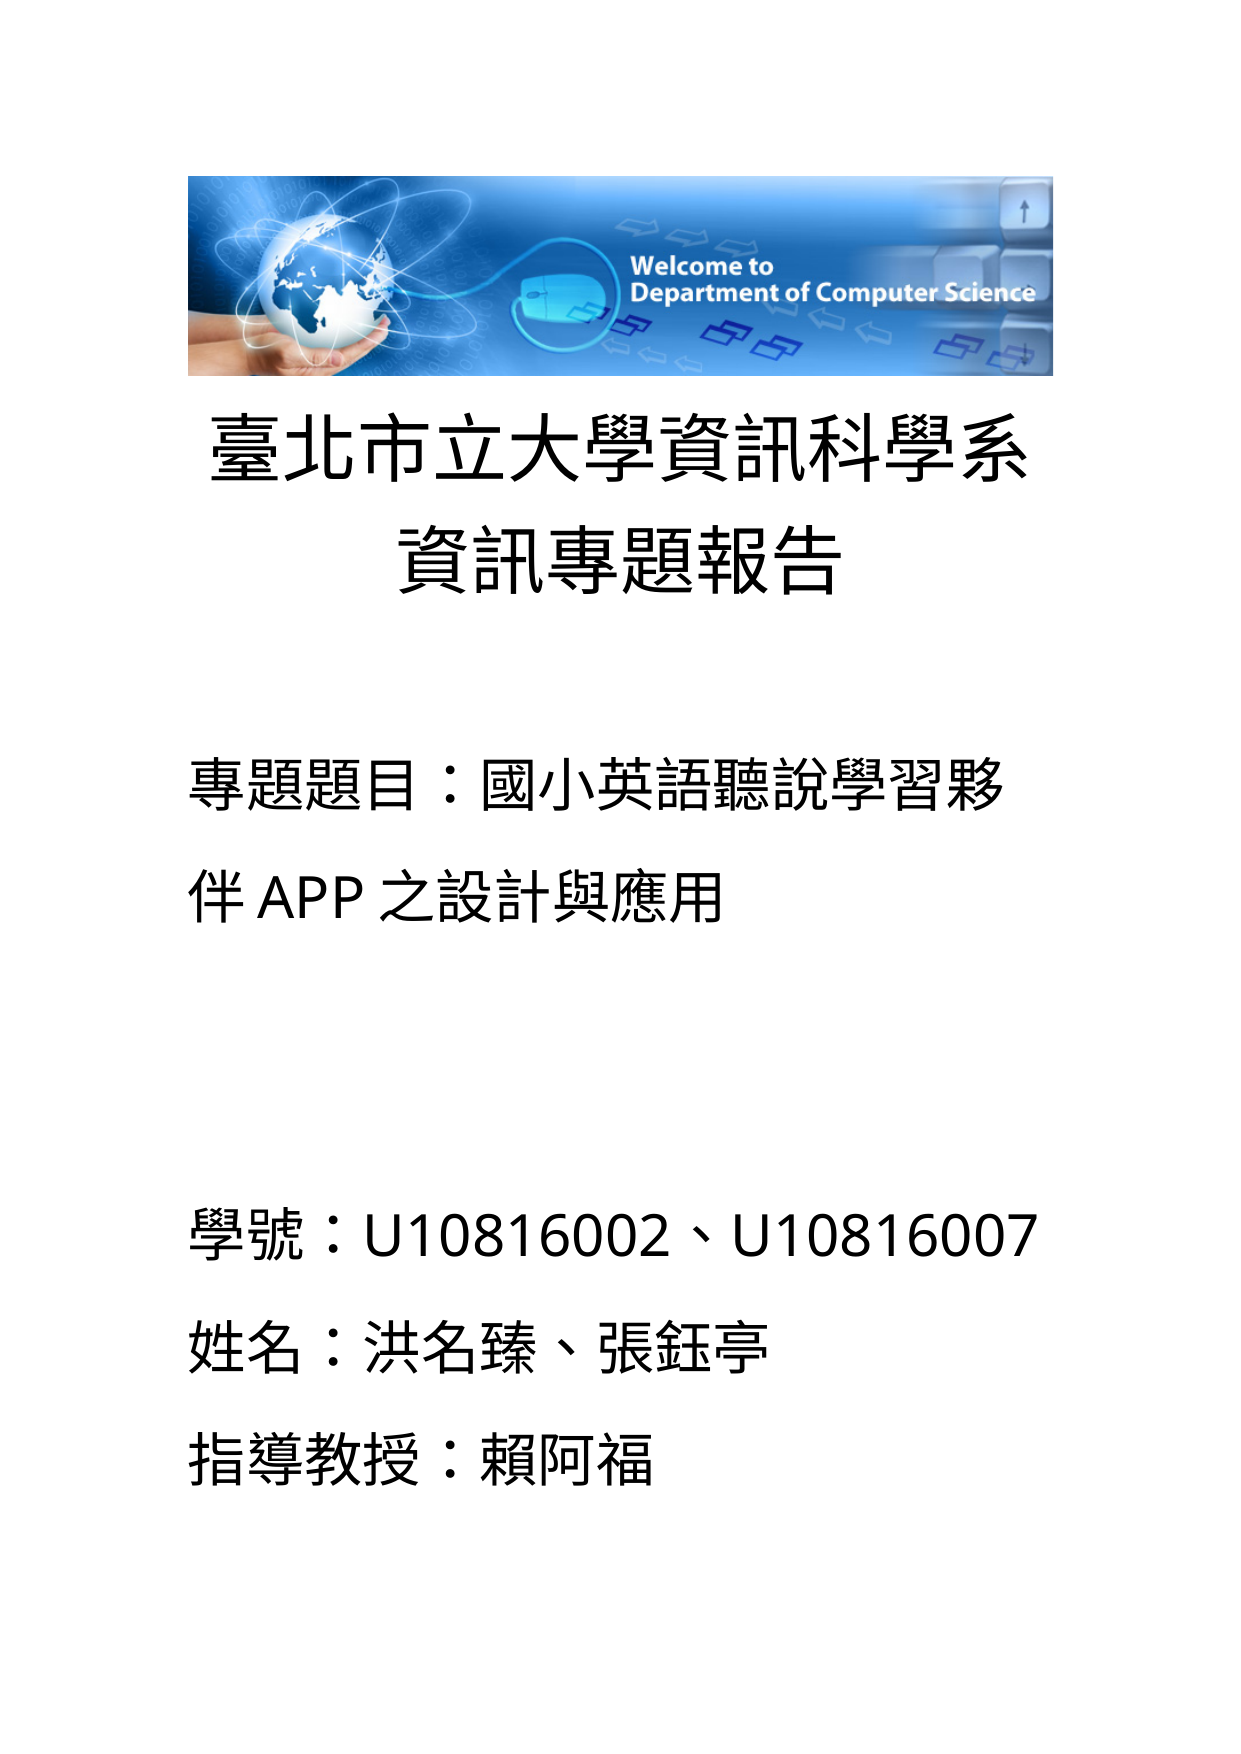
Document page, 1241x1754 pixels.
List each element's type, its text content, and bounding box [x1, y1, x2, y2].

text 指導教授：賴阿福 [187, 1400, 1053, 1512]
text 姓名：洪名臻、張鈺亭 [187, 1287, 1053, 1400]
text 資訊專題報告 [187, 500, 1053, 612]
text 臺北市立大學資訊科學系 [187, 387, 1053, 500]
picture [188, 176, 1054, 376]
text 學號：U10816002、U10816007 [187, 1175, 1053, 1287]
text 專題題目：國小英語聽說學習夥伴APP之設計與應用 [187, 725, 1053, 950]
